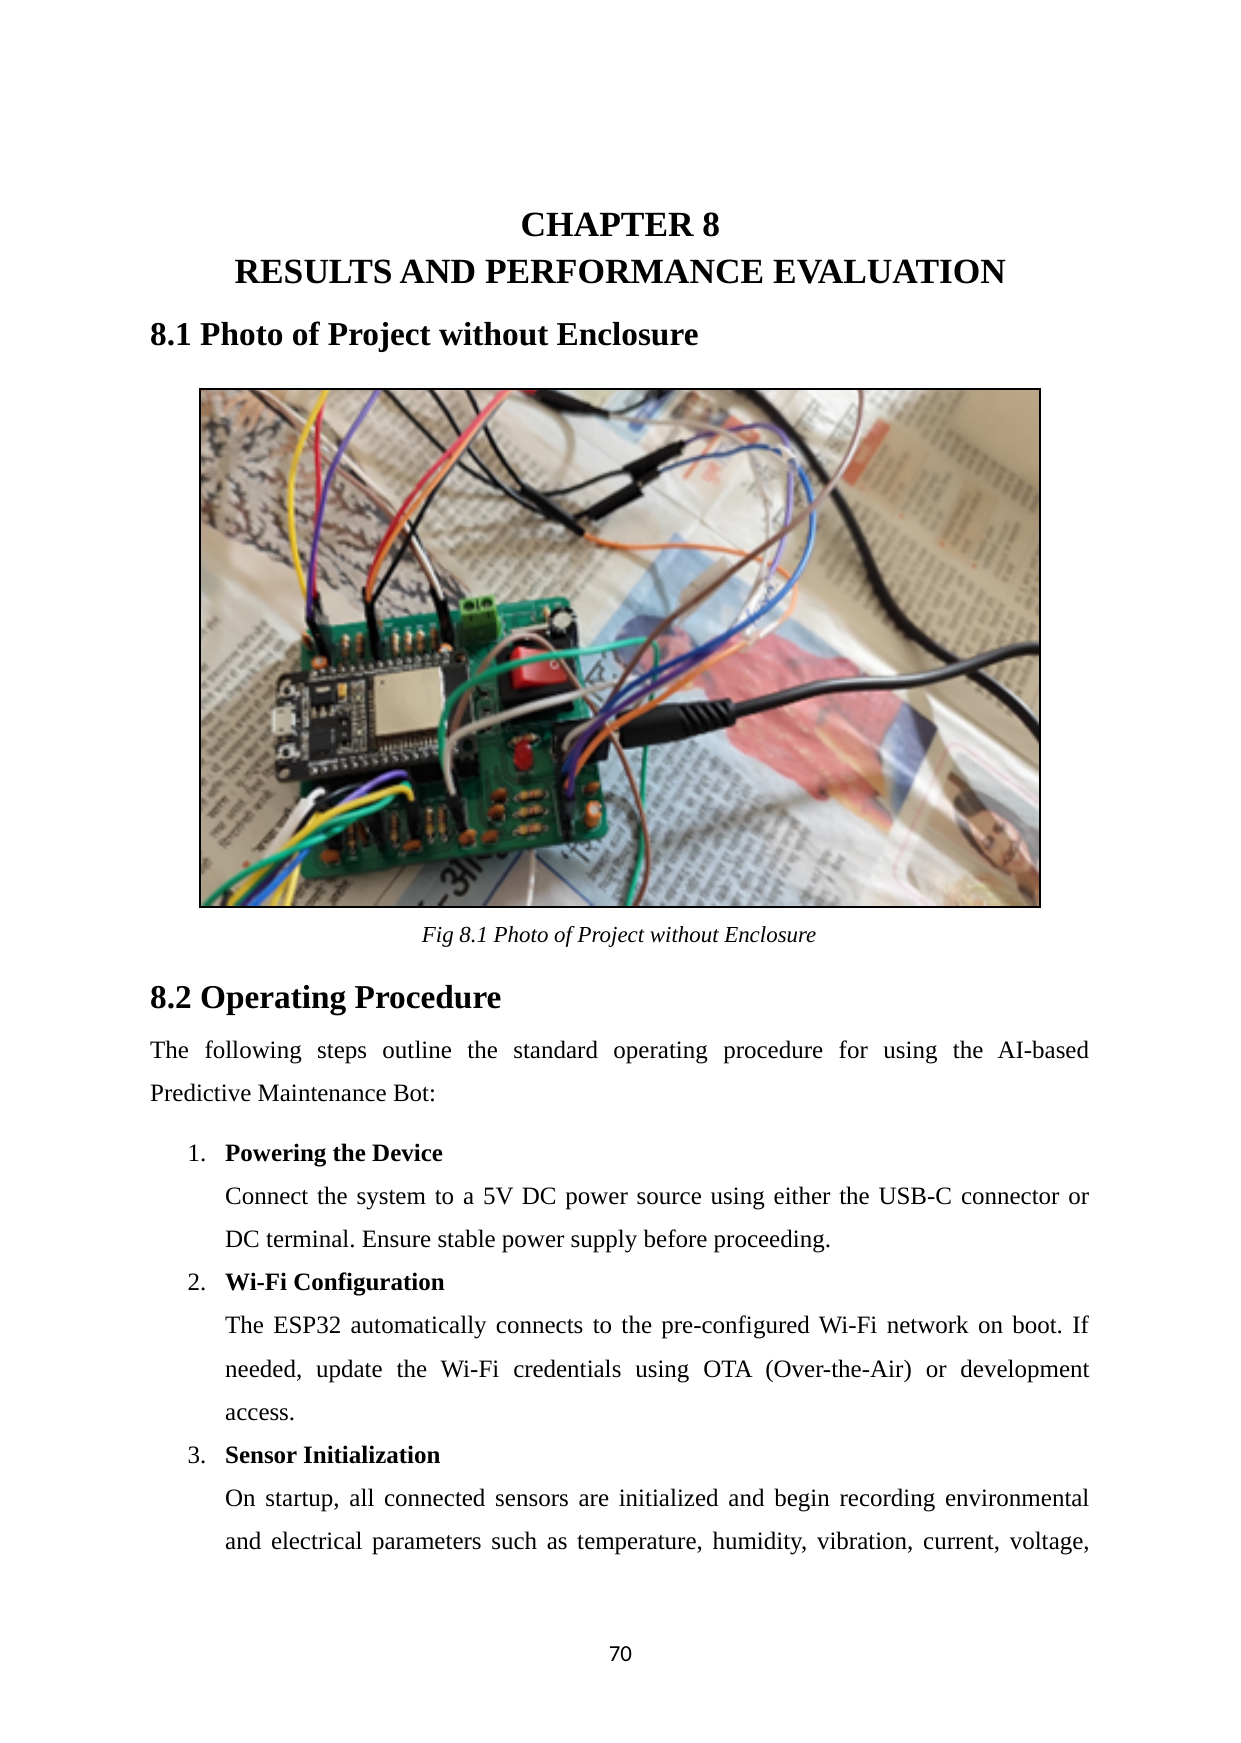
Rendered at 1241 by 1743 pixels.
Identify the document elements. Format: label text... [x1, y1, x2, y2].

text Fig 8.1 Photo of Project without Enclosure [150, 922, 1090, 948]
picture [201, 390, 1039, 906]
text Connect the system to a 5V DC power source using either the USB-C connector or DC terminal. Ensure stable power supply before proceeding. [225, 1181, 1090, 1253]
list Wi-Fi Configuration [187, 1267, 1090, 1296]
text CHAPTER 8 [150, 203, 1090, 244]
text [225, 1483, 1090, 1555]
list Sensor Initialization [187, 1440, 1090, 1469]
text The ESP32 automatically connects to the pre-configured Wi-Fi network on boot. If needed, update the Wi-Fi credentials using OTA (Over-the-Air) or development access. [225, 1311, 1090, 1426]
text RESULTS AND PERFORMANCE EVALUATION [150, 250, 1090, 291]
list Powering the Device [187, 1138, 1090, 1167]
text 8.2 Operating Procedure [150, 978, 1090, 1016]
text The following steps outline the standard operating procedure for using the AI-based Predictive Maintenance Bot: [150, 1035, 1090, 1107]
text 8.1 Photo of Project without Enclosure [150, 314, 1090, 352]
